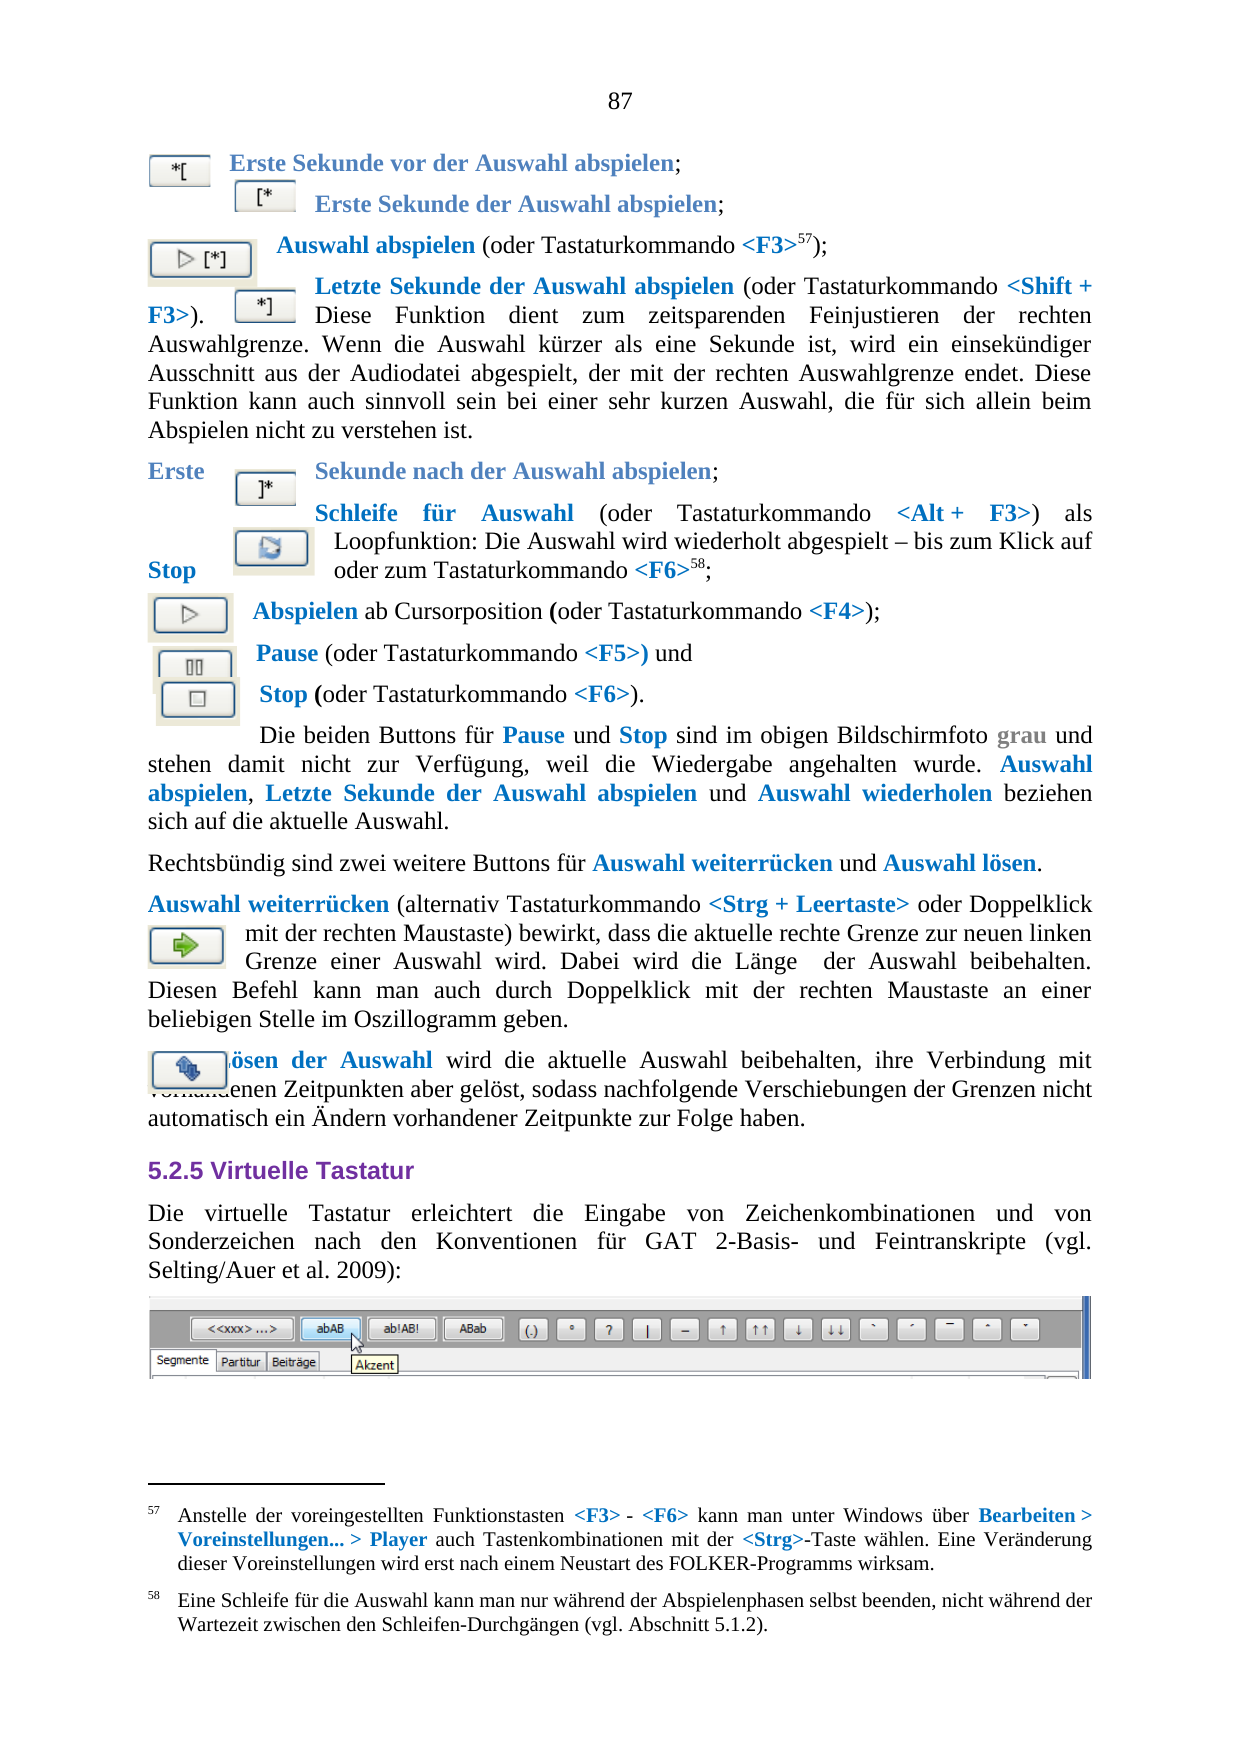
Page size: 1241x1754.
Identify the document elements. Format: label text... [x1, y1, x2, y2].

picture [233, 527, 315, 576]
text Letzte Sekunde der Auswahl abspielen (oder Tastaturkommando <Shift + F3>). Diese Funktion dient zum zeitsparenden Feinjustieren der rechten Auswahlgrenze. Wenn die Auswahl kürzer als eine Sekunde ist, wird ein einsekündiger Ausschnitt aus der Audiodatei abgespielt, der mit der rechten Auswahlgrenze endet. Diese Funktion kann auch sinnvoll sein bei einer sehr kurzen Auswahl, die für sich allein beim Abspielen nicht zu verstehen ist. [148, 271, 1093, 444]
picture [147, 925, 227, 969]
picture [147, 593, 234, 643]
text Auswahl abspielen (oder Tastaturkommando <F3>); [148, 230, 1093, 259]
picture [147, 239, 296, 322]
picture [152, 646, 241, 726]
picture [233, 179, 296, 211]
text Abspielen ab Cursorposition (oder Tastaturkommando <F4>); [234, 596, 1093, 625]
subtitle 5.2.5 Virtuelle Tastatur [148, 1156, 1093, 1185]
text Erste Sekunde der Auswahl abspielen; [148, 189, 1093, 218]
text Erste Sekunde vor der Auswahl abspielen; [148, 148, 1093, 176]
text Die beiden Buttons für Pause und Stop sind im obigen Bildschirmfoto grau und stehen damit nicht zur Verfügung, weil die Wiedergabe angehalten wurde. Auswahl abspielen, Letzte Sekunde der Auswahl abspielen und Auswahl wiederholen beziehen sich auf die aktuelle Auswahl. [148, 720, 1093, 835]
text Beim Lösen der Auswahl wird die aktuelle Auswahl beibehalten, ihre Verbindung mit vorhandenen Zeitpunkten aber gelöst, sodass nachfolgende Verschiebungen der Grenzen nicht automatisch ein Ändern vorhandener Zeitpunkte zur Folge haben. [148, 1045, 1093, 1131]
picture [233, 469, 296, 504]
text Stop (oder Tastaturkommando <F6>). [241, 679, 1093, 708]
text Erste Sekunde nach der Auswahl abspielen; [148, 456, 1093, 485]
text Die virtuelle Tastatur erleichtert die Eingabe von Zeichenkombinationen und von Sonderzeichen nach den Konventionen für GAT 2-Basis- und Feintranskripte (vgl. Selting/Auer et al. 2009): [148, 1198, 1093, 1284]
picture [147, 1051, 230, 1094]
picture [149, 1296, 1091, 1379]
text Schleife für Auswahl (oder Tastaturkommando <Alt + F3>) als Loopfunktion: Die Auswahl wird wiederholt abgespielt – bis zum Klick auf Stop oder zum Tastaturkommando <F6>; [148, 498, 1093, 584]
picture [147, 154, 210, 186]
text Pause (oder Tastaturkommando <F5>) und [148, 638, 1093, 666]
text Auswahl weiterrücken (alternativ Tastaturkommando <Strg + Leertaste> oder Doppelklick mit der rechten Maustaste) bewirkt, dass die aktuelle rechte Grenze zur neuen linken Grenze einer Auswahl wird. Dabei wird die Länge der Auswahl beibehalten. Diesen Befehl kann man auch durch Doppelklick mit der rechten Maustaste an einer beliebigen Stelle im Oszillogramm geben. [148, 889, 1093, 1033]
text Rechtsbündig sind zwei weitere Buttons für Auswahl weiterrücken und Auswahl lösen. [148, 848, 1093, 876]
